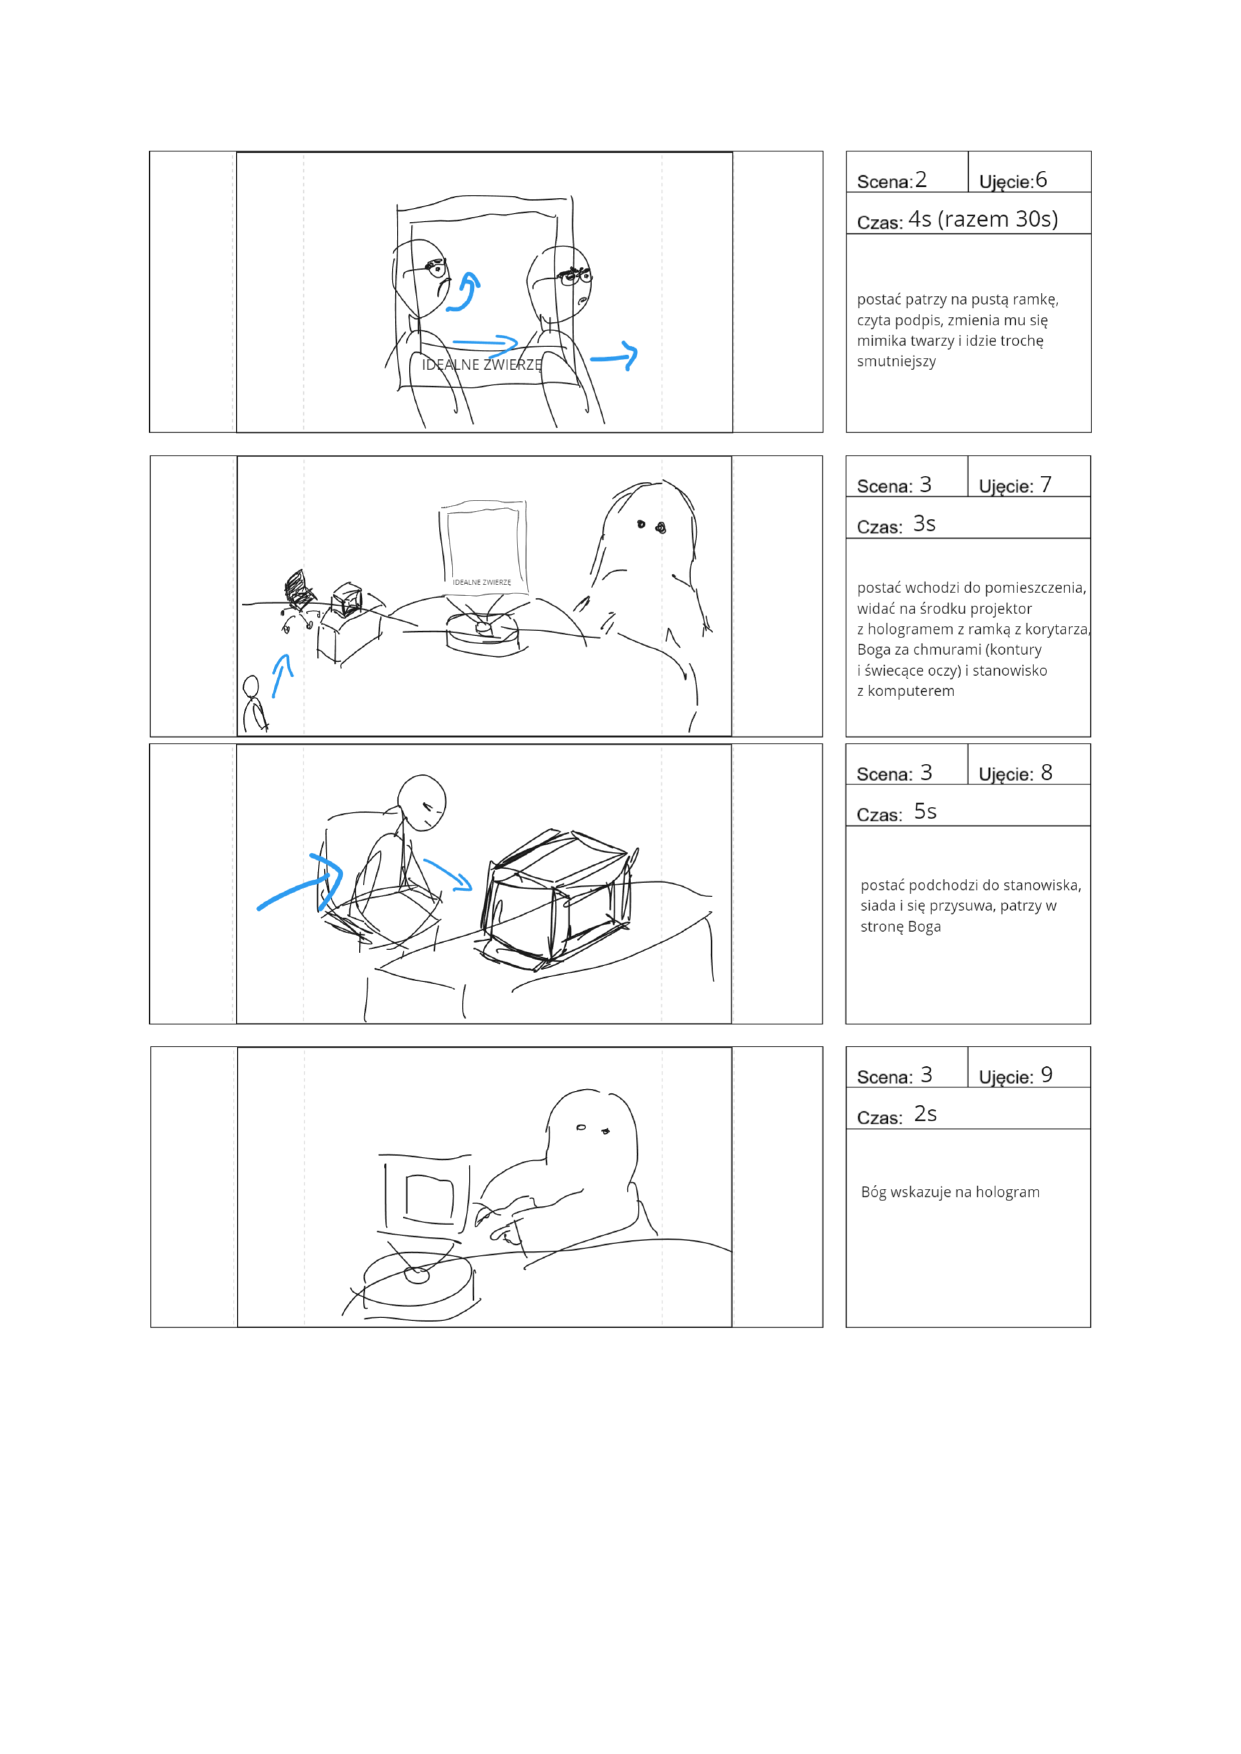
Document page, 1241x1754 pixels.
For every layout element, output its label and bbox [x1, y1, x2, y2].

picture [147, 147, 1093, 434]
picture [147, 452, 1093, 739]
picture [147, 1043, 1093, 1329]
picture [147, 740, 1093, 1025]
